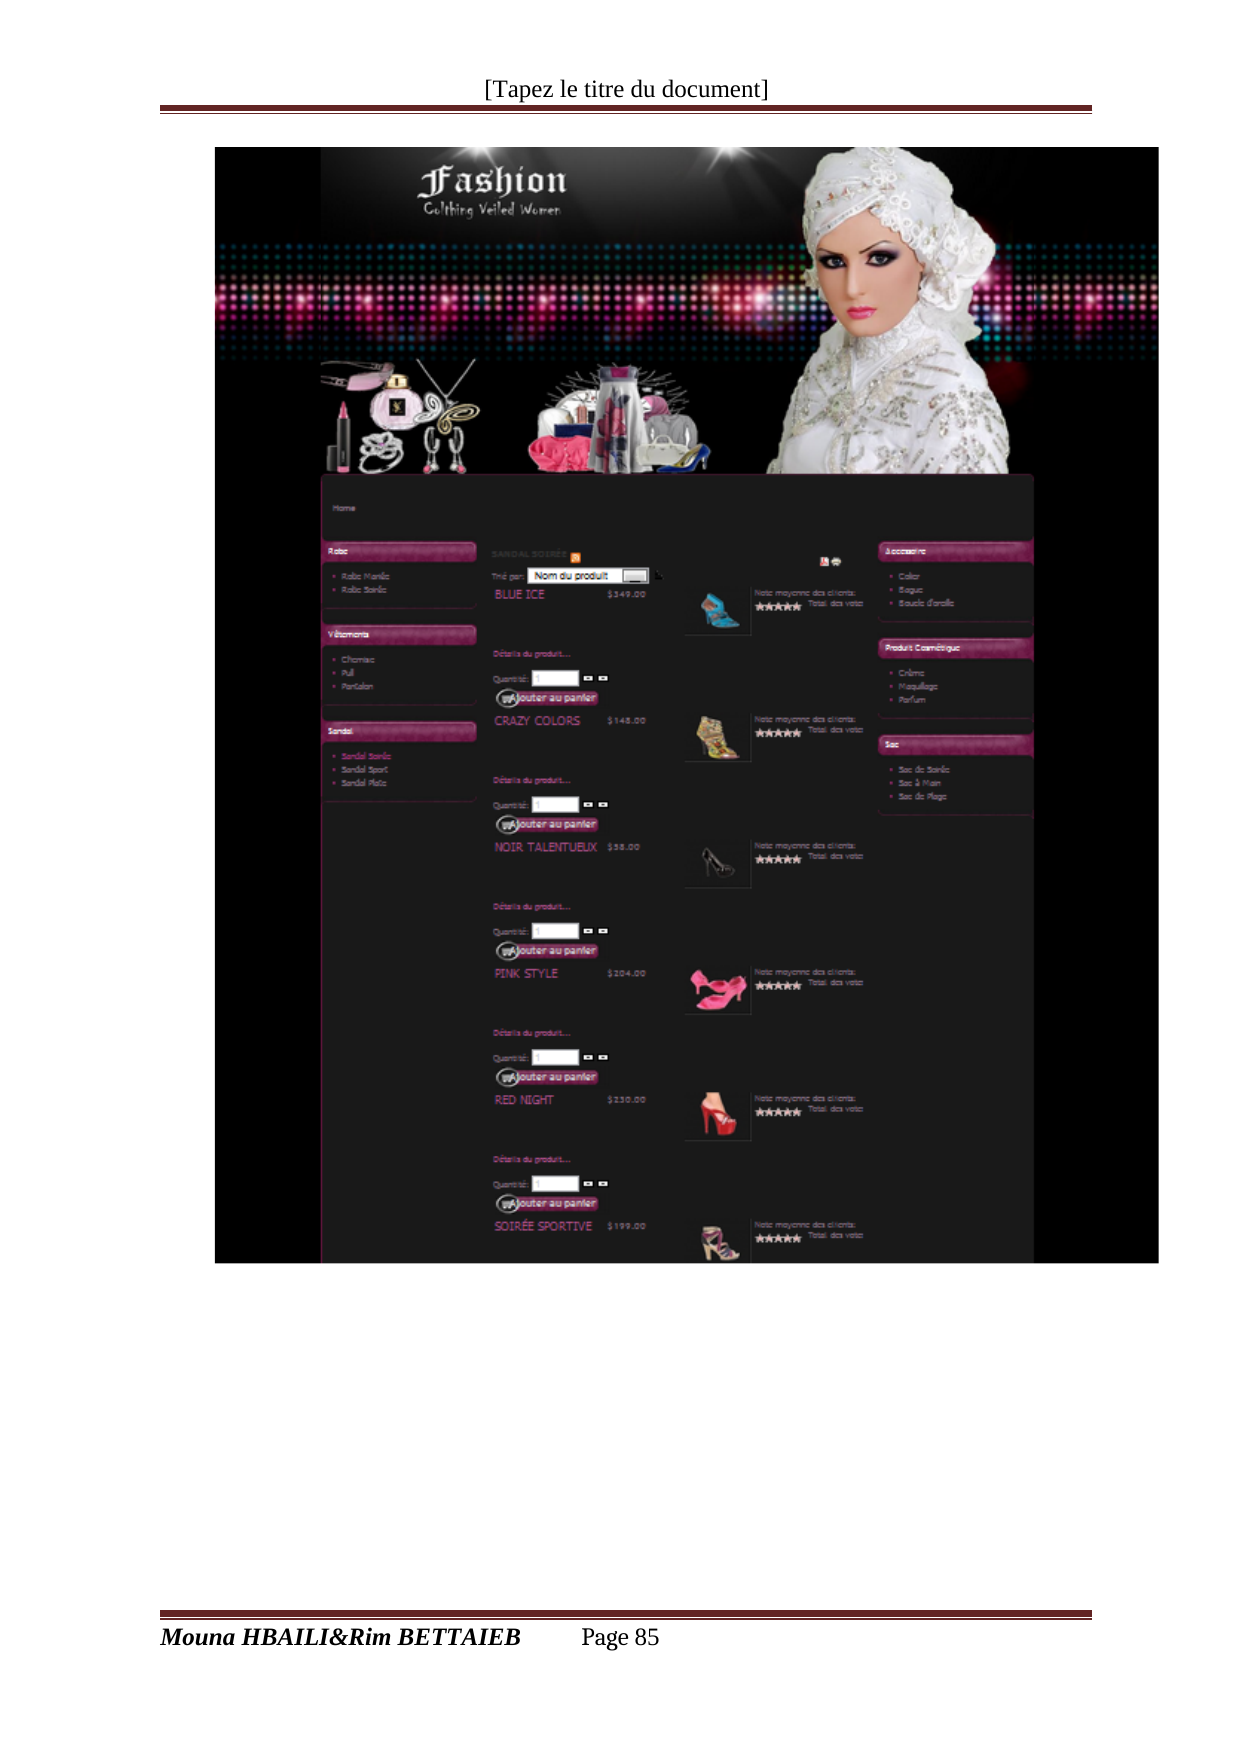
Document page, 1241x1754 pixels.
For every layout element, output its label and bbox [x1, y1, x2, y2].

picture [214, 147, 1159, 1265]
